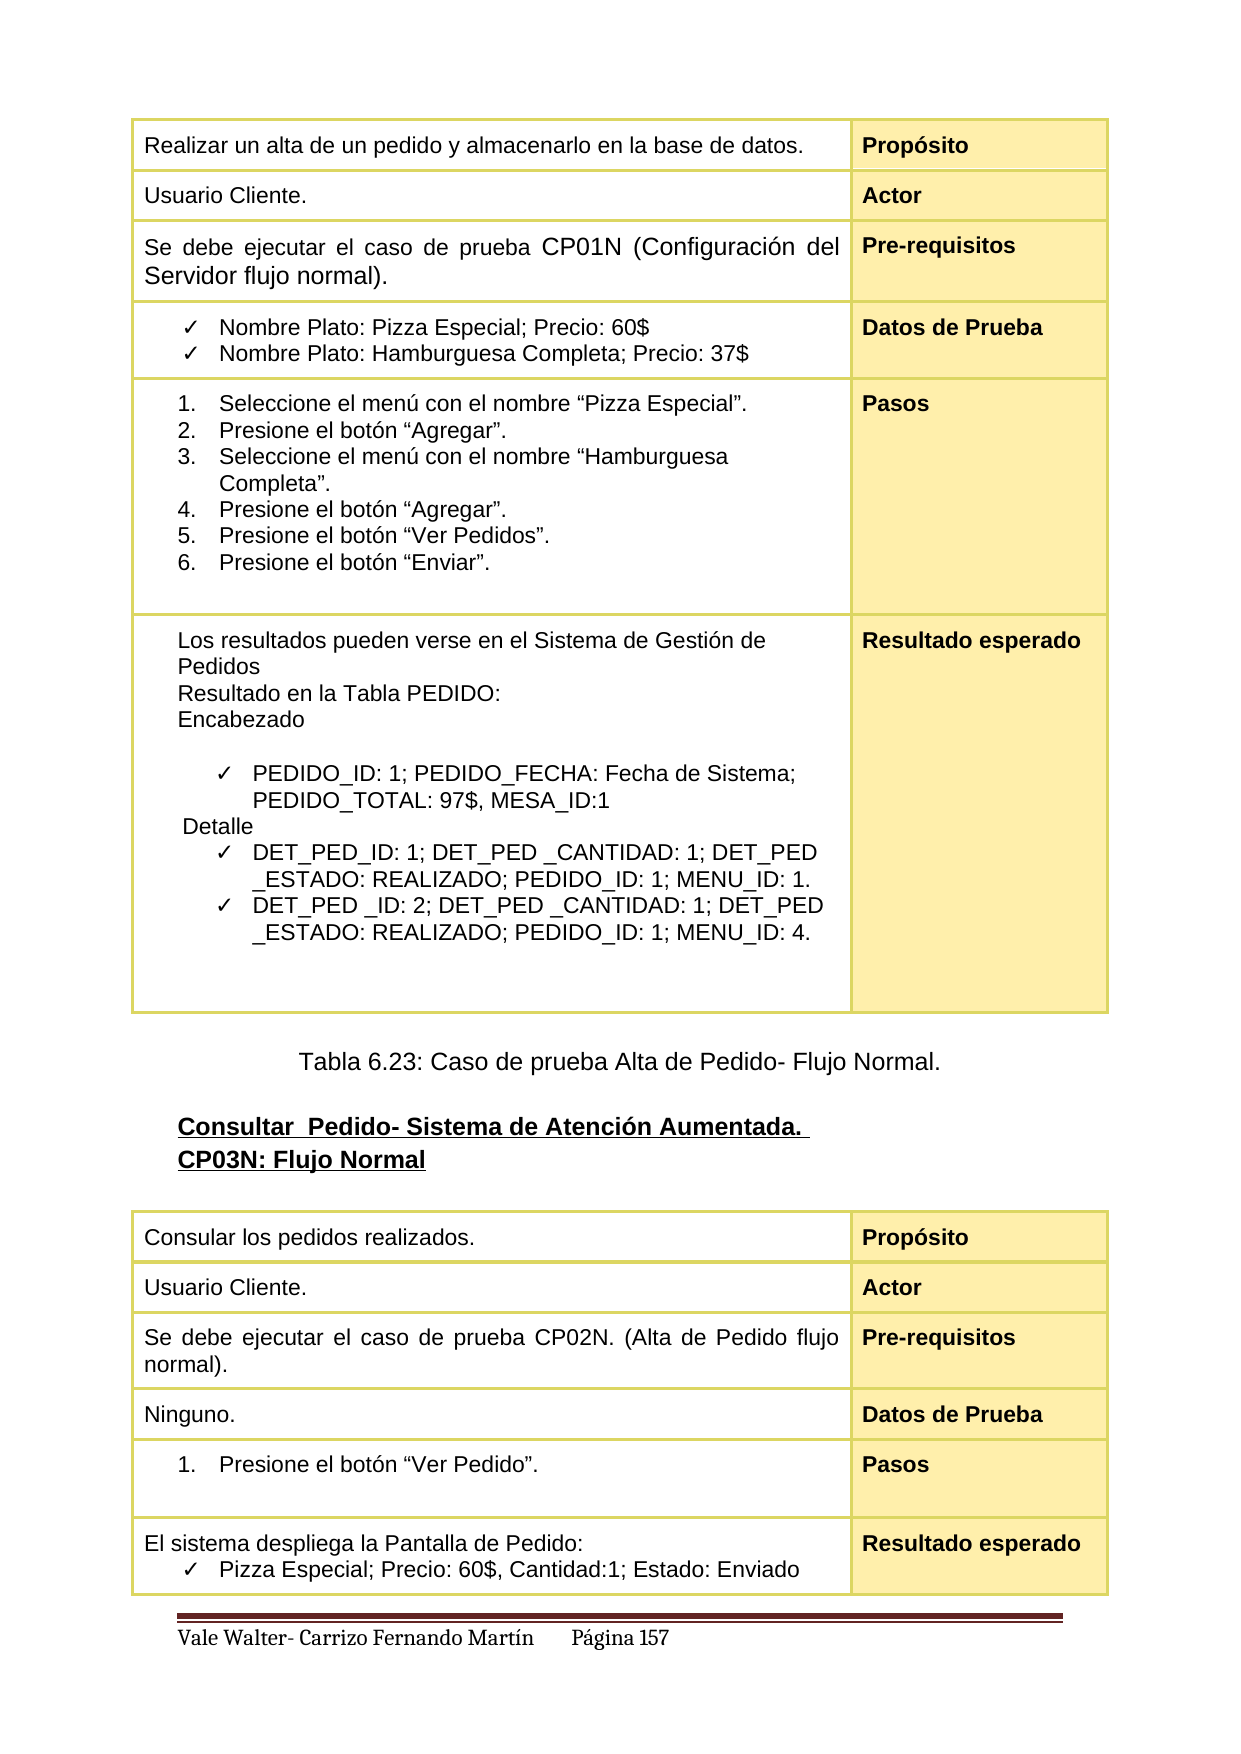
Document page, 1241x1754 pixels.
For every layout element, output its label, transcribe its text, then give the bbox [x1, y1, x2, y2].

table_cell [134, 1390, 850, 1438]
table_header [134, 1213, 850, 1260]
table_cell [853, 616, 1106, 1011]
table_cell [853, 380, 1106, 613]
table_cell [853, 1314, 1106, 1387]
text Consultar Pedido- Sistema de Atención Aumentada. [177, 1112, 1063, 1141]
text Tabla 6.23: Caso de prueba Alta de Pedido- Flujo Normal. [177, 1047, 1063, 1075]
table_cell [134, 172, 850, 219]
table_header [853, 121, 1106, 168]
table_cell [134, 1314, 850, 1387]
text CP03N: Flujo Normal [177, 1145, 1063, 1173]
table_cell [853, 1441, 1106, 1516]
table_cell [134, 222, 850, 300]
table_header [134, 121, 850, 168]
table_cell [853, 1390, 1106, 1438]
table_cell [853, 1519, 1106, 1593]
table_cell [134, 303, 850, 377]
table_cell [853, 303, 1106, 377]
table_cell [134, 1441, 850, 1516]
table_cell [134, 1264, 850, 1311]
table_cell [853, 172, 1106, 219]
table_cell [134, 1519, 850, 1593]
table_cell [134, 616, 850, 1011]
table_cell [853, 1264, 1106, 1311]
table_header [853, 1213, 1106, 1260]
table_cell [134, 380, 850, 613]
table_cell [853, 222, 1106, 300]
